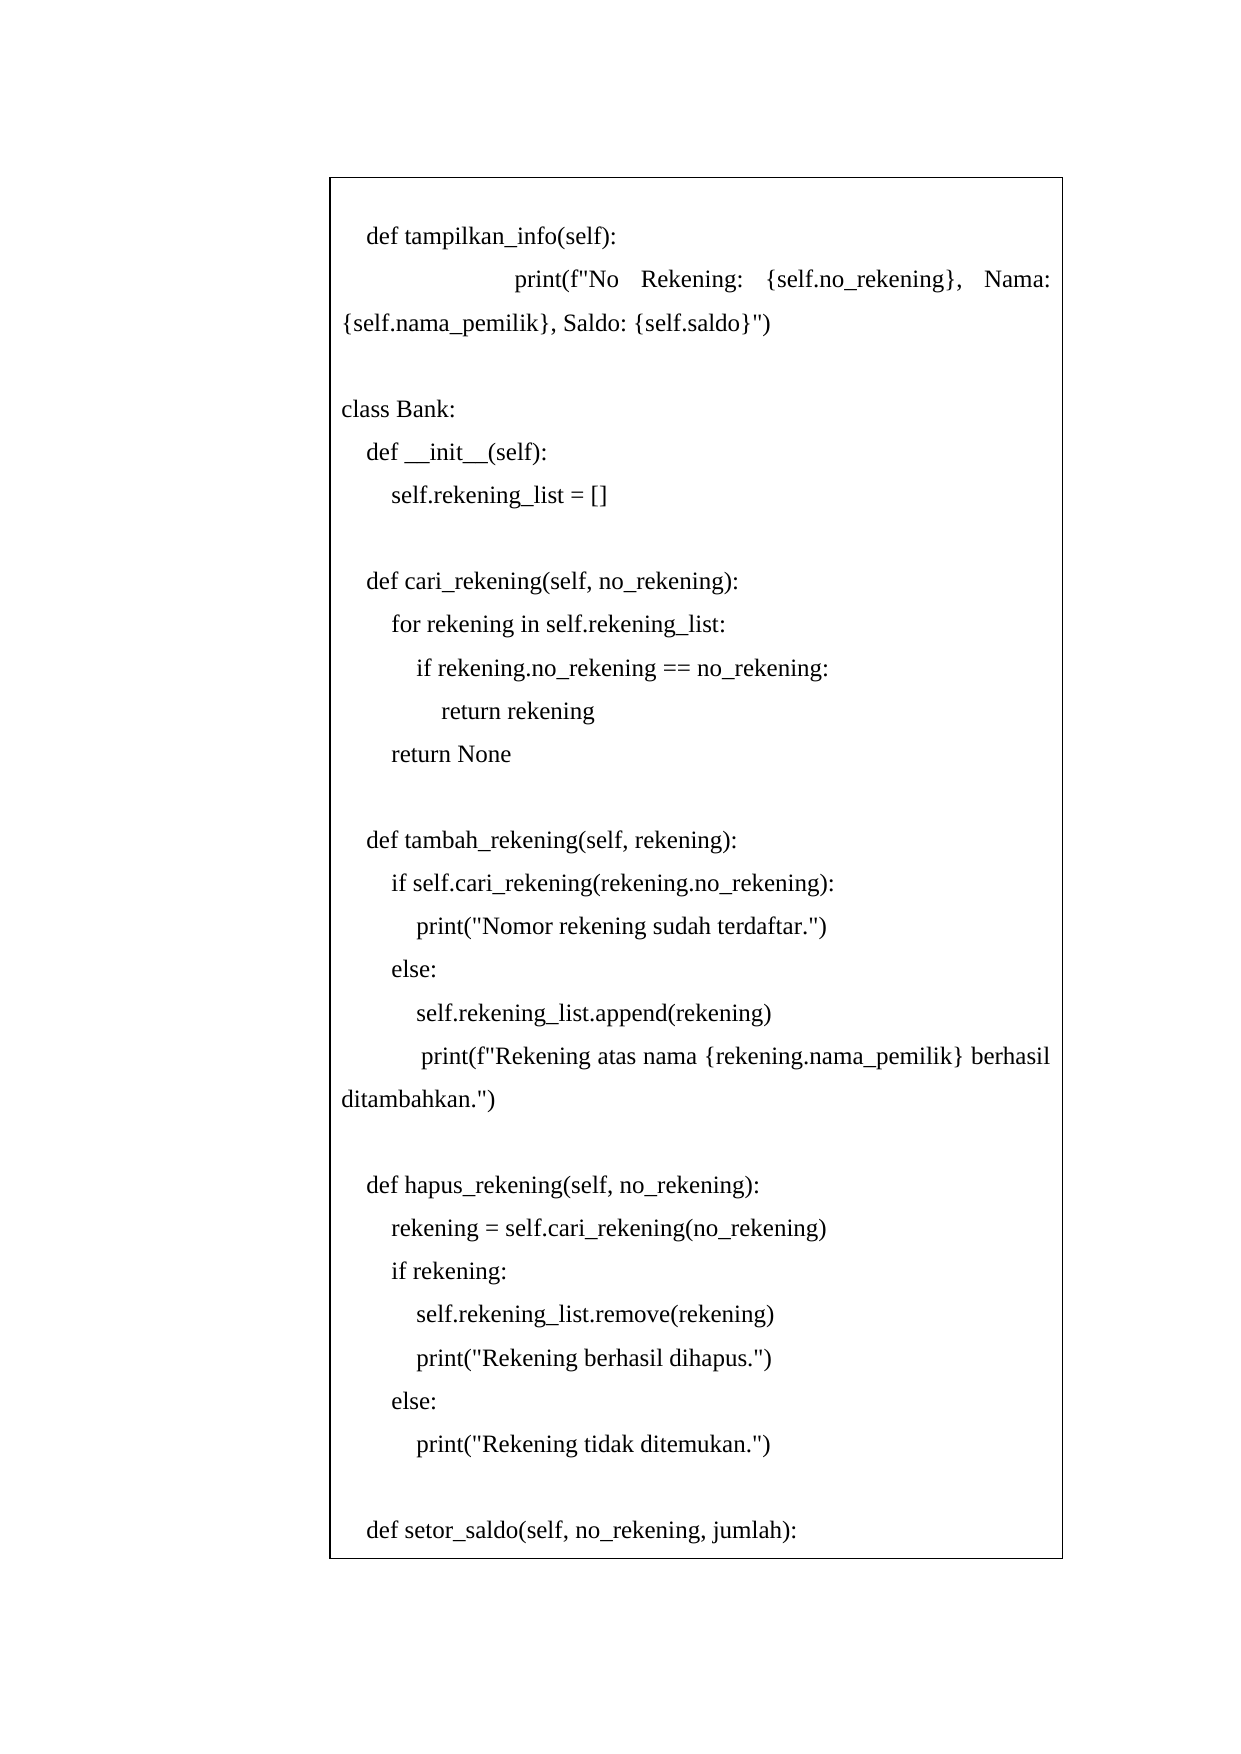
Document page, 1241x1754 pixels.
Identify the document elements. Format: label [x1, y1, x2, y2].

table_header [331, 178, 1062, 1558]
